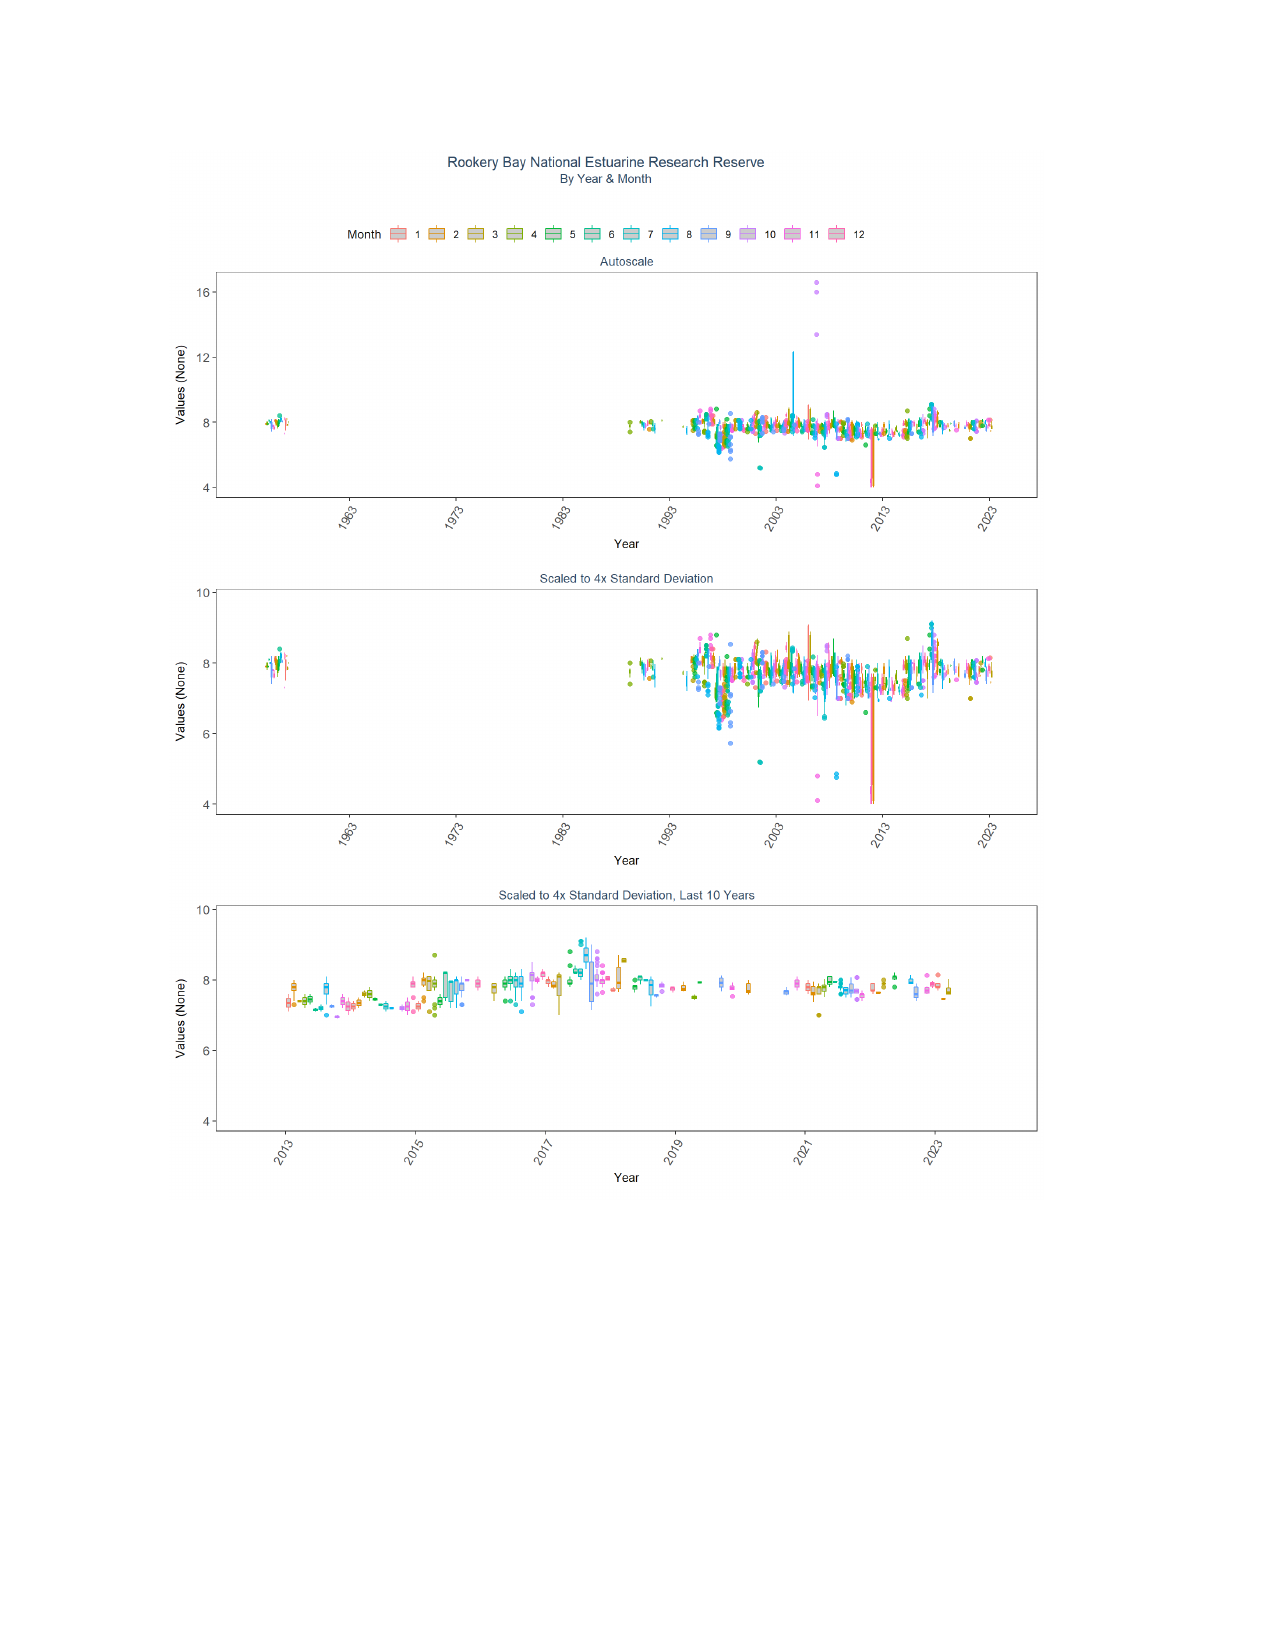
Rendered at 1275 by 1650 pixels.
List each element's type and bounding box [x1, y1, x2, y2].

picture [168, 150, 1044, 1200]
